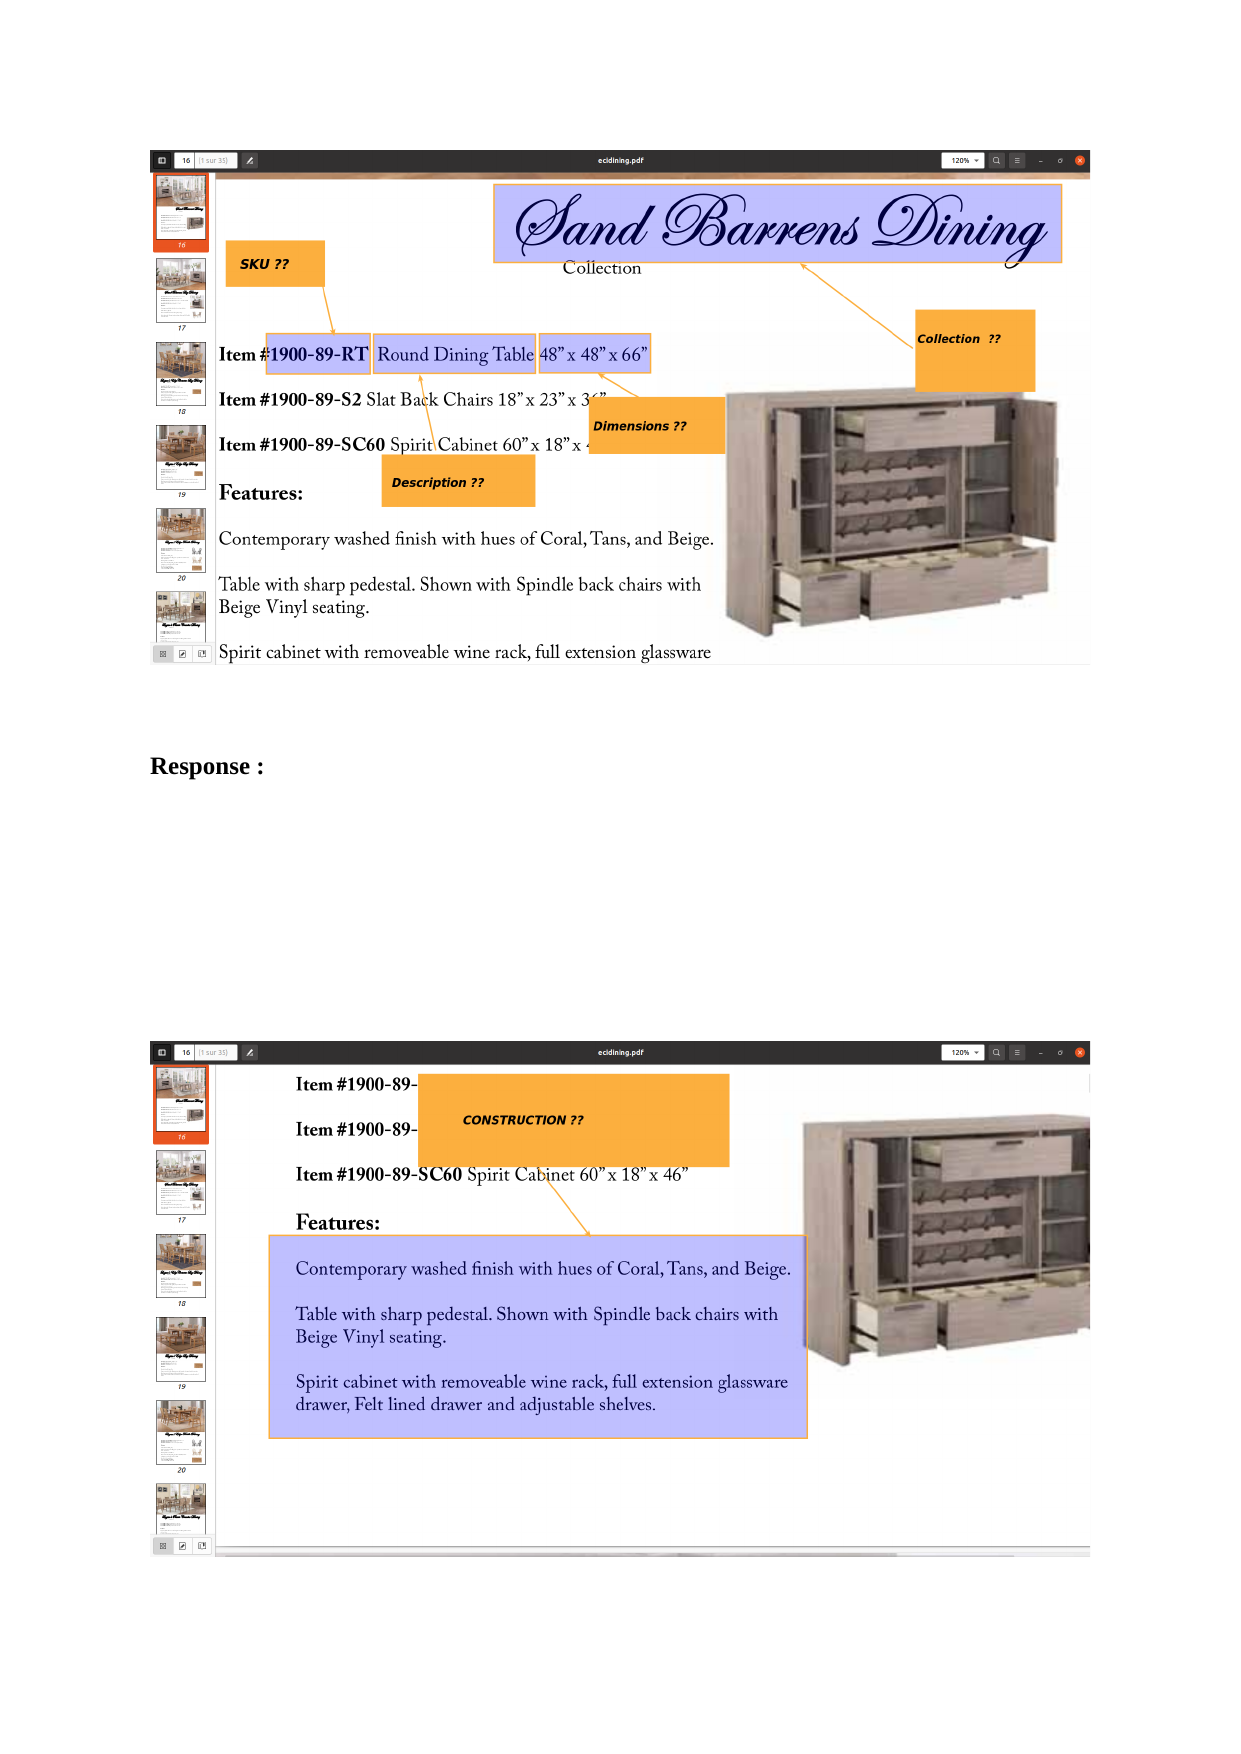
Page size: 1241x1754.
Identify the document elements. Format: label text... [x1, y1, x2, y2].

picture [150, 1041, 1091, 1557]
text Response : [150, 751, 1090, 780]
picture [150, 150, 1091, 665]
